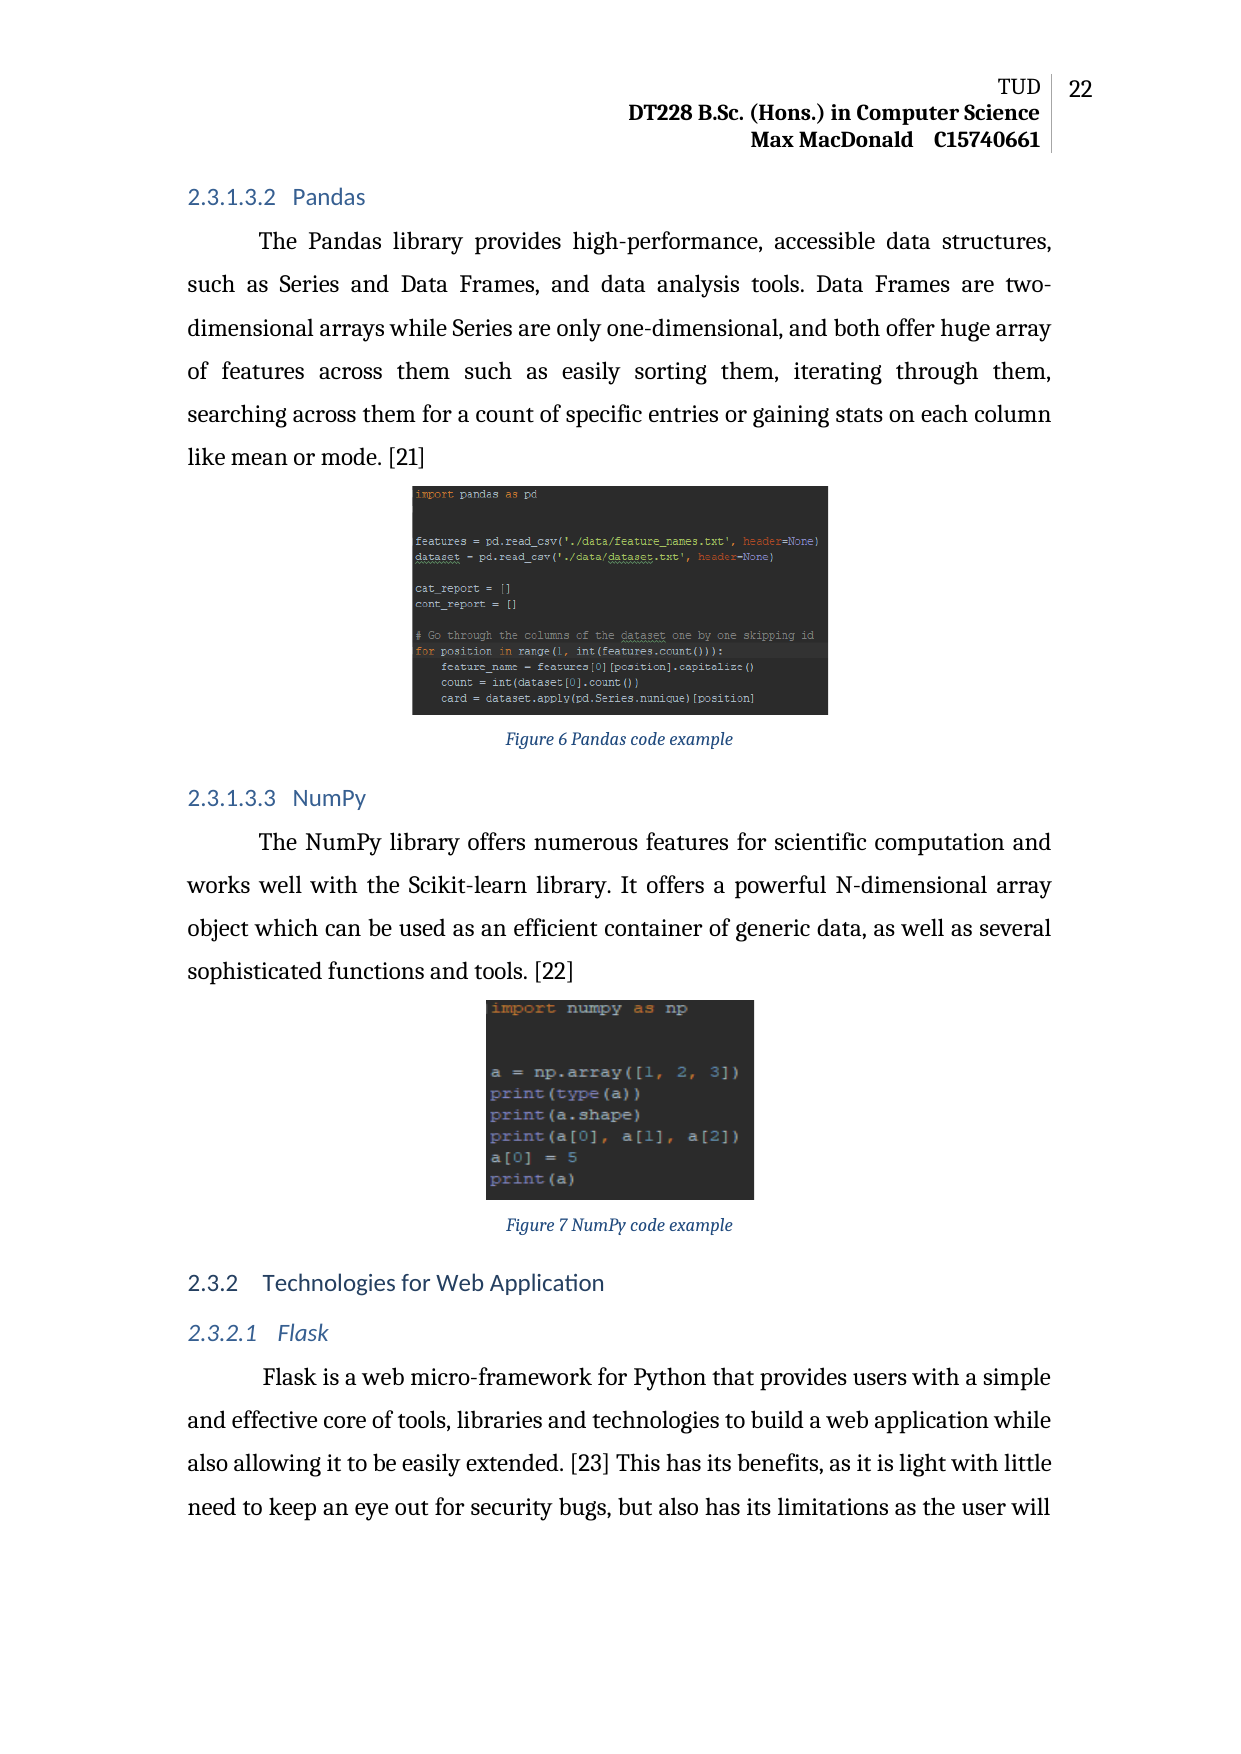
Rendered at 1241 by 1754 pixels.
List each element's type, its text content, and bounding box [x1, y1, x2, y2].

subtitle Pandas [187, 182, 1053, 212]
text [187, 1363, 1053, 1521]
subtitle NumPy [187, 782, 1053, 812]
picture [412, 486, 829, 715]
text Figure 7 NumPy code example [187, 1214, 1053, 1236]
subtitle Flask [187, 1317, 1053, 1348]
text The NumPy library offers numerous features for scientific computation and works well with the Scikit-learn library. It offers a powerful N-dimensional array object which can be used as an efficient container of generic data, as well as several sophisticated functions and tools. [22] [187, 827, 1053, 986]
text Figure 6 Pandas code example [187, 728, 1053, 750]
picture [486, 1000, 755, 1200]
text The Pandas library provides high-performance, accessible data structures, such as Series and Data Frames, and data analysis tools. Data Frames are two-dimensional arrays while Series are only one-dimensional, and both offer huge array of features across them such as easily sorting them, iterating through them, searching across them for a count of specific entries or gaining stats on each column like mean or mode. [21] [187, 227, 1053, 472]
subtitle Technologies for Web Application [187, 1267, 1053, 1298]
